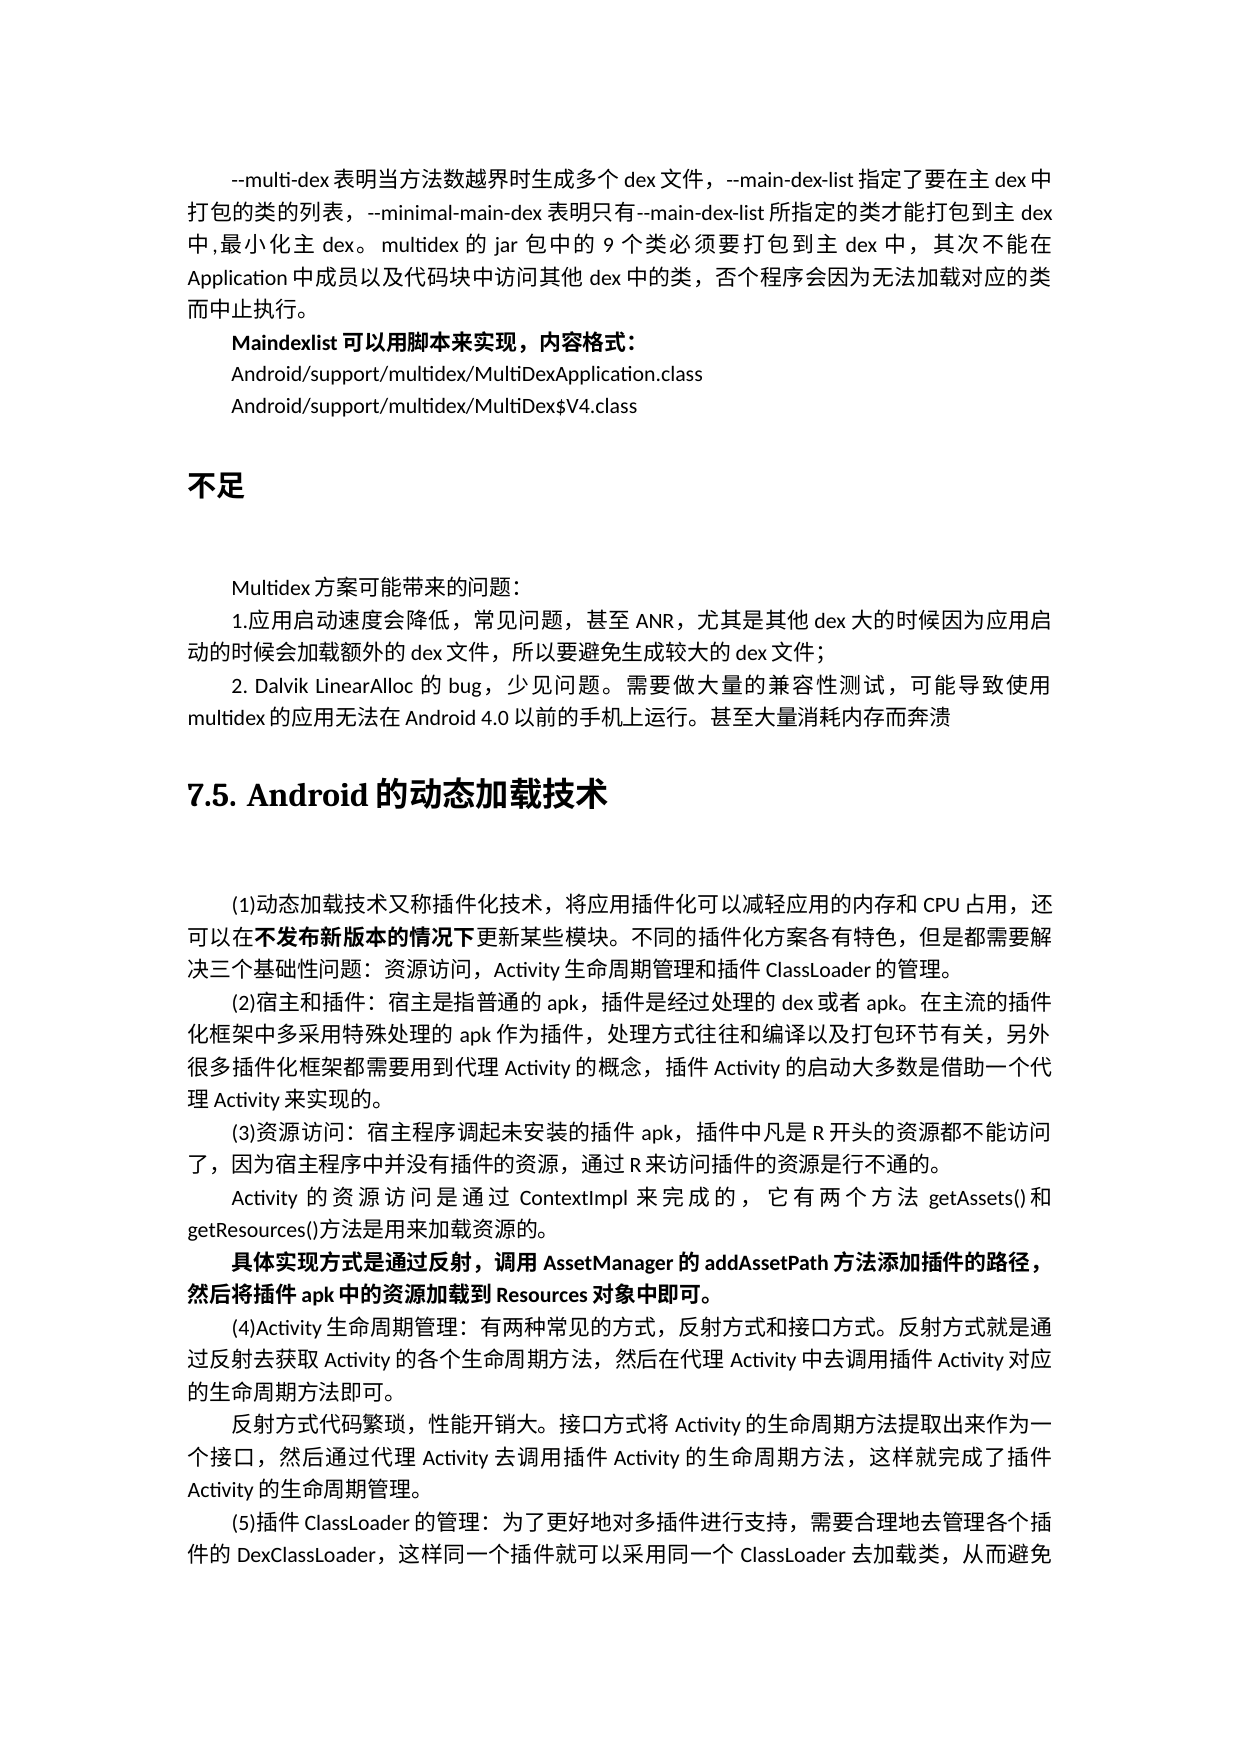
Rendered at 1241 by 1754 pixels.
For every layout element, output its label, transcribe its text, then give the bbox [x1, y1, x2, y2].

subtitle Android的动态加载技术 [187, 759, 1053, 824]
text Android/support/multidex/MultiDexApplication.class [187, 357, 1053, 389]
text 2. Dalvik LinearAlloc的bug，少见问题。需要做大量的兼容性测试，可能导致使用multidex的应用无法在Android 4.0以前的手机上运行。甚至大量消耗内存而奔溃 [187, 667, 1053, 732]
text Activity的资源访问是通过ContextImpl来完成的，它有两个方法getAssets()和getResources()方法是用来加载资源的。 [187, 1179, 1053, 1244]
text Android/support/multidex/MultiDex$V4.class [187, 389, 1053, 422]
text 具体实现方式是通过反射，调用AssetManager的addAssetPath方法添加插件的路径，然后将插件apk中的资源加载到Resources对象中即可。 [187, 1244, 1053, 1309]
text (4)Activity生命周期管理：有两种常见的方式，反射方式和接口方式。反射方式就是通过反射去获取Activity的各个生命周期方法，然后在代理Activity中去调用插件Activity对应的生命周期方法即可。 [187, 1309, 1053, 1407]
text --multi-dex表明当方法数越界时生成多个dex文件，--main-dex-list指定了要在主dex中打包的类的列表，--minimal-main-dex表明只有--main-dex-list所指定的类才能打包到主dex中,最小化主dex。multidex的jar包中的9个类必须要打包到主dex中，其次不能在Application中成员以及代码块中访问其他dex中的类，否个程序会因为无法加载对应的类而中止执行。 [187, 162, 1053, 324]
subtitle 不足 [187, 451, 1053, 516]
text (1)动态加载技术又称插件化技术，将应用插件化可以减轻应用的内存和CPU占用，还可以在不发布新版本的情况下更新某些模块。不同的插件化方案各有特色，但是都需要解决三个基础性问题：资源访问，Activity生命周期管理和插件ClassLoader的管理。 [187, 887, 1053, 984]
text 1.应用启动速度会降低，常见问题，甚至ANR，尤其是其他dex大的时候因为应用启动的时候会加载额外的dex文件，所以要避免生成较大的dex文件； [187, 602, 1053, 667]
text (3)资源访问：宿主程序调起未安装的插件apk，插件中凡是R开头的资源都不能访问了，因为宿主程序中并没有插件的资源，通过R来访问插件的资源是行不通的。 [187, 1114, 1053, 1179]
text 反射方式代码繁琐，性能开销大。接口方式将Activity的生命周期方法提取出来作为一个接口，然后通过代理Activity去调用插件Activity的生命周期方法，这样就完成了插件Activity的生命周期管理。 [187, 1407, 1053, 1504]
text Multidex方案可能带来的问题： [187, 570, 1053, 602]
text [187, 1504, 1053, 1569]
text Maindexlist可以用脚本来实现，内容格式： [187, 324, 1053, 357]
text (2)宿主和插件：宿主是指普通的apk，插件是经过处理的dex或者apk。在主流的插件化框架中多采用特殊处理的apk作为插件，处理方式往往和编译以及打包环节有关，另外很多插件化框架都需要用到代理Activity的概念，插件Activity的启动大多数是借助一个代理Activity来实现的。 [187, 984, 1053, 1114]
